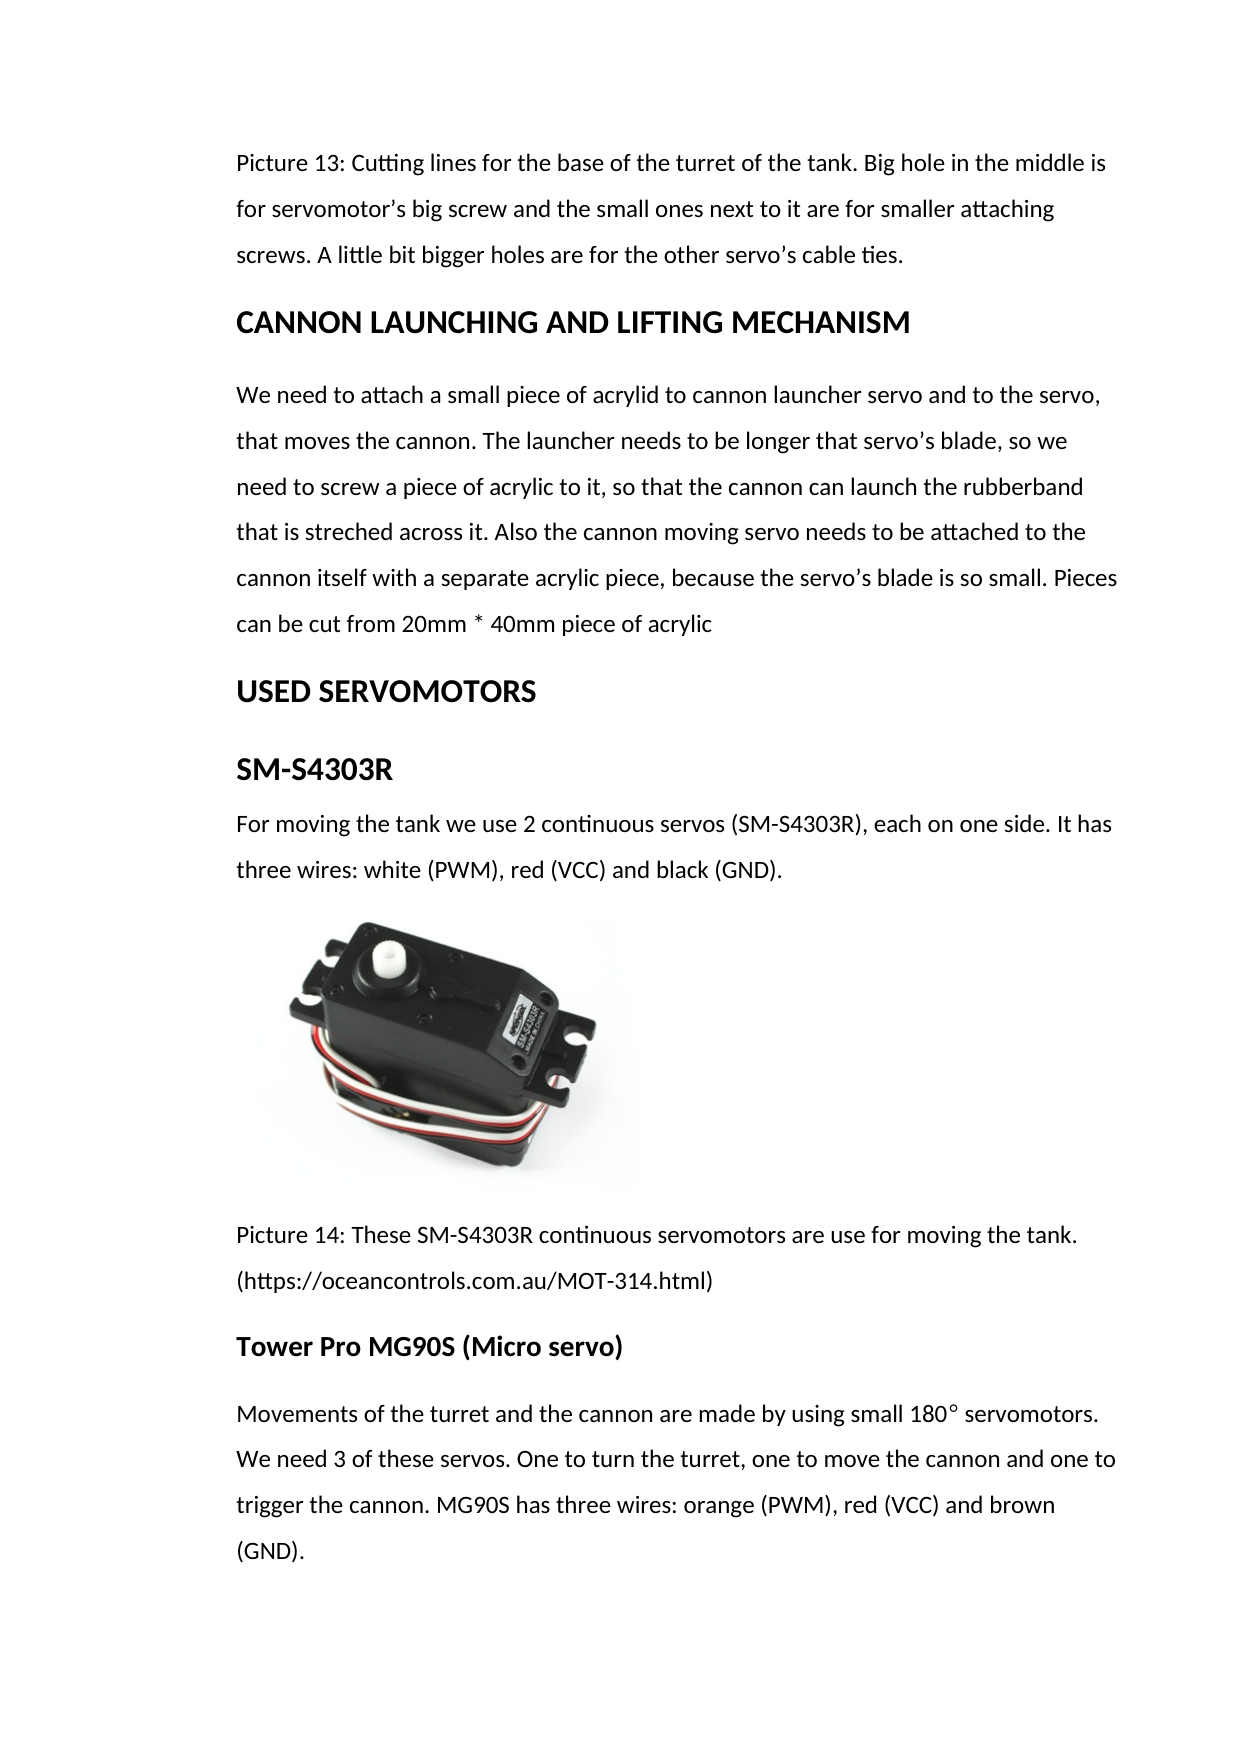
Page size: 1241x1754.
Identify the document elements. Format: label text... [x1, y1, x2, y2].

text Picture 14: These SM-S4303R continuous servomotors are use for moving the tank. (https://oceancontrols.com.au/MOT-314.html) [236, 1220, 1122, 1296]
text SM-S4303R [118, 748, 1122, 789]
text Picture 13: Cutting lines for the base of the turret of the tank. Big hole in the middle is for servomotor’s big screw and the small ones next to it are for smaller attaching screws. A little bit bigger holes are for the other servo’s cable ties. [236, 148, 1122, 269]
picture [236, 916, 640, 1189]
text USED SERVOMOTORS [118, 670, 1122, 711]
text CANNON LAUNCHING AND LIFTING MECHANISM [236, 301, 1122, 342]
text Tower Pro MG90S (Micro servo) [236, 1328, 1122, 1363]
text We need to attach a small piece of acrylid to cannon launcher servo and to the servo, that moves the cannon. The launcher needs to be longer that servo’s blade, so we need to screw a piece of acrylic to it, so that the cannon can launch the rubberband that is streched across it. Also the cannon moving servo needs to be attached to the cannon itself with a separate acrylic piece, because the servo’s blade is so small. Pieces can be cut from 20mm * 40mm piece of acrylic [236, 379, 1122, 638]
text Movements of the turret and the cannon are made by using small 180 servomotors. We need 3 of these servos. One to turn the turret, one to move the cannon and one to trigger the cannon. MG90S has three wires: orange (PWM), red (VCC) and brown (GND). [236, 1398, 1122, 1566]
text For moving the tank we use 2 continuous servos (SM-S4303R), each on one side. It has three wires: white (PWM), red (VCC) and black (GND). [236, 808, 1122, 885]
